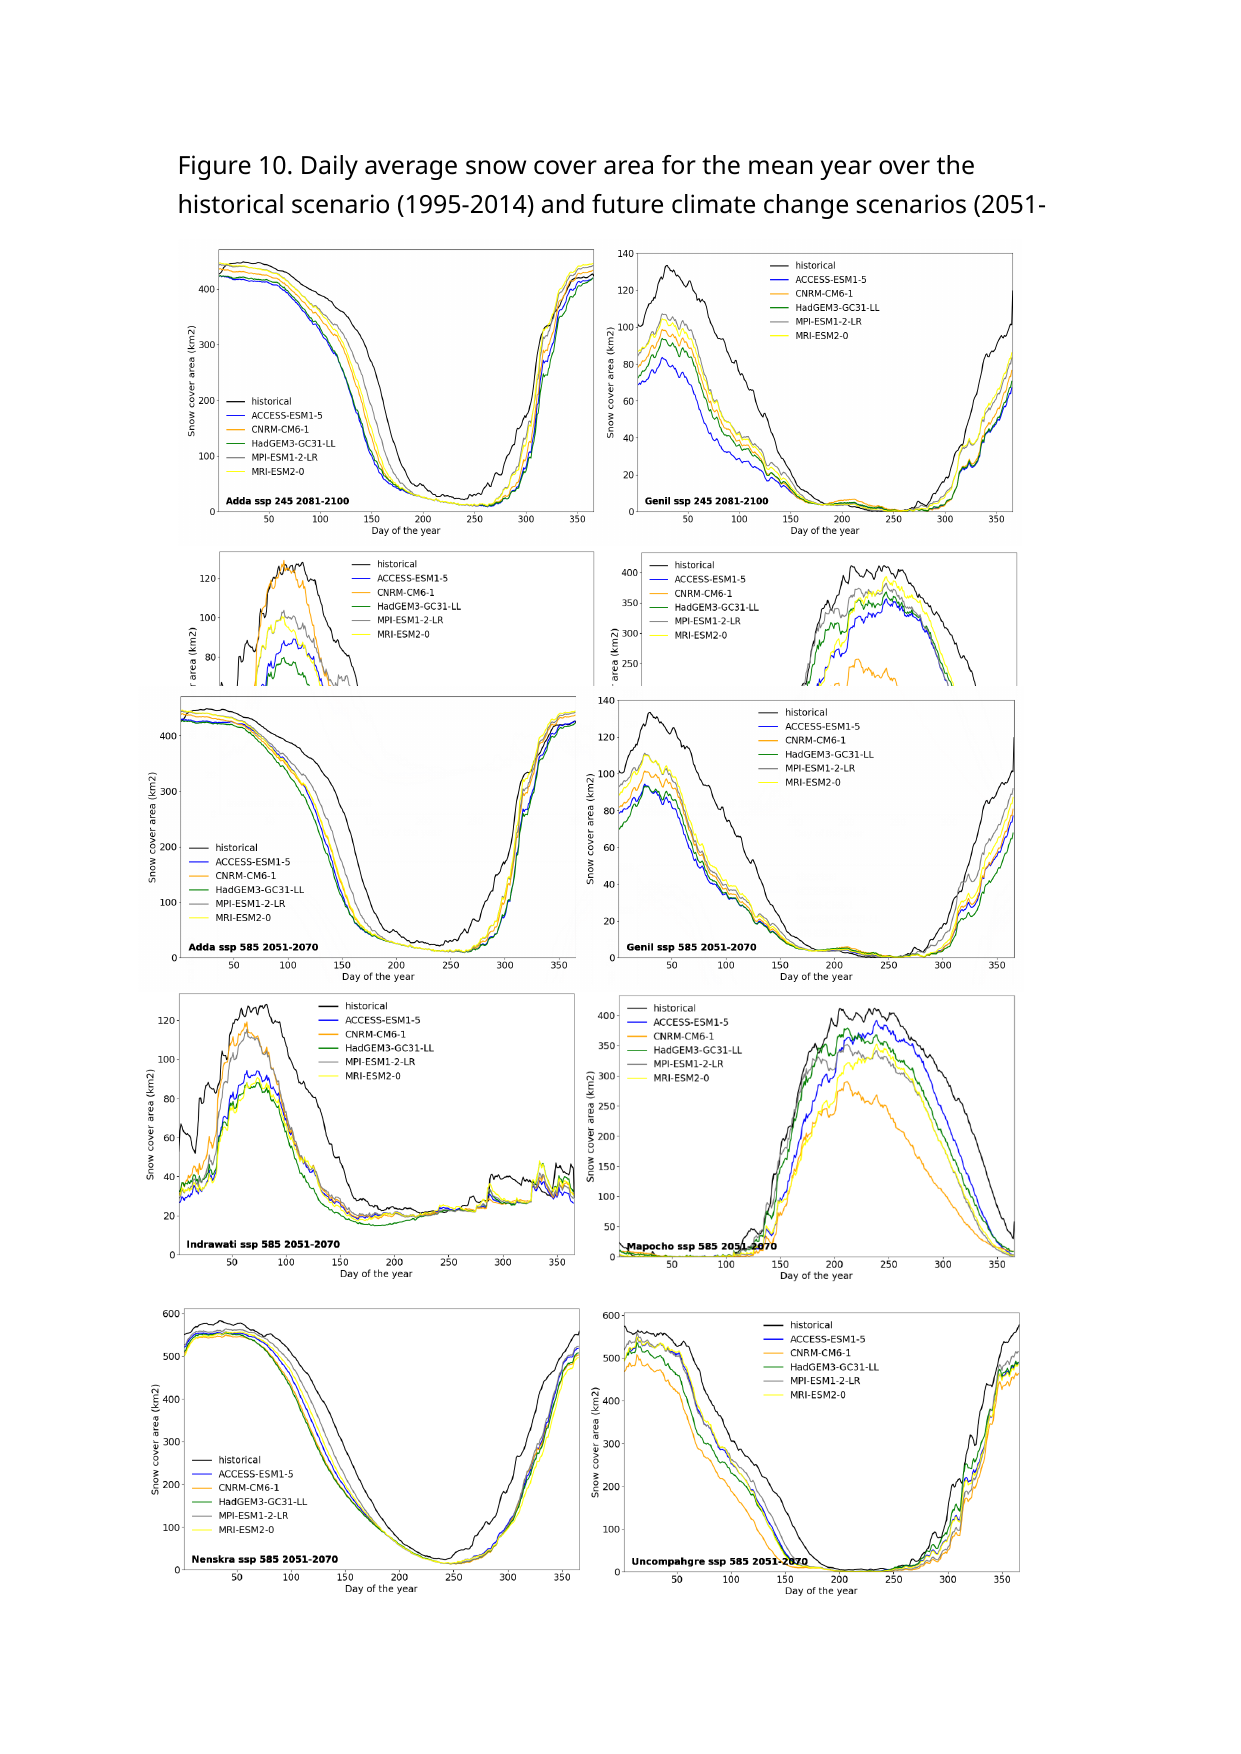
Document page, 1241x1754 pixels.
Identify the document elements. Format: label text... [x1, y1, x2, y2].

text Figure 10. Daily average snow cover area for the mean year over the historical scenario (1995-2014) and future climate change scenarios (2051-2070) considering the SSP 2 and RCP 4.5 and the different GCMs for each basin. [177, 148, 1063, 221]
picture [136, 239, 1026, 1291]
picture [141, 1298, 1029, 1606]
